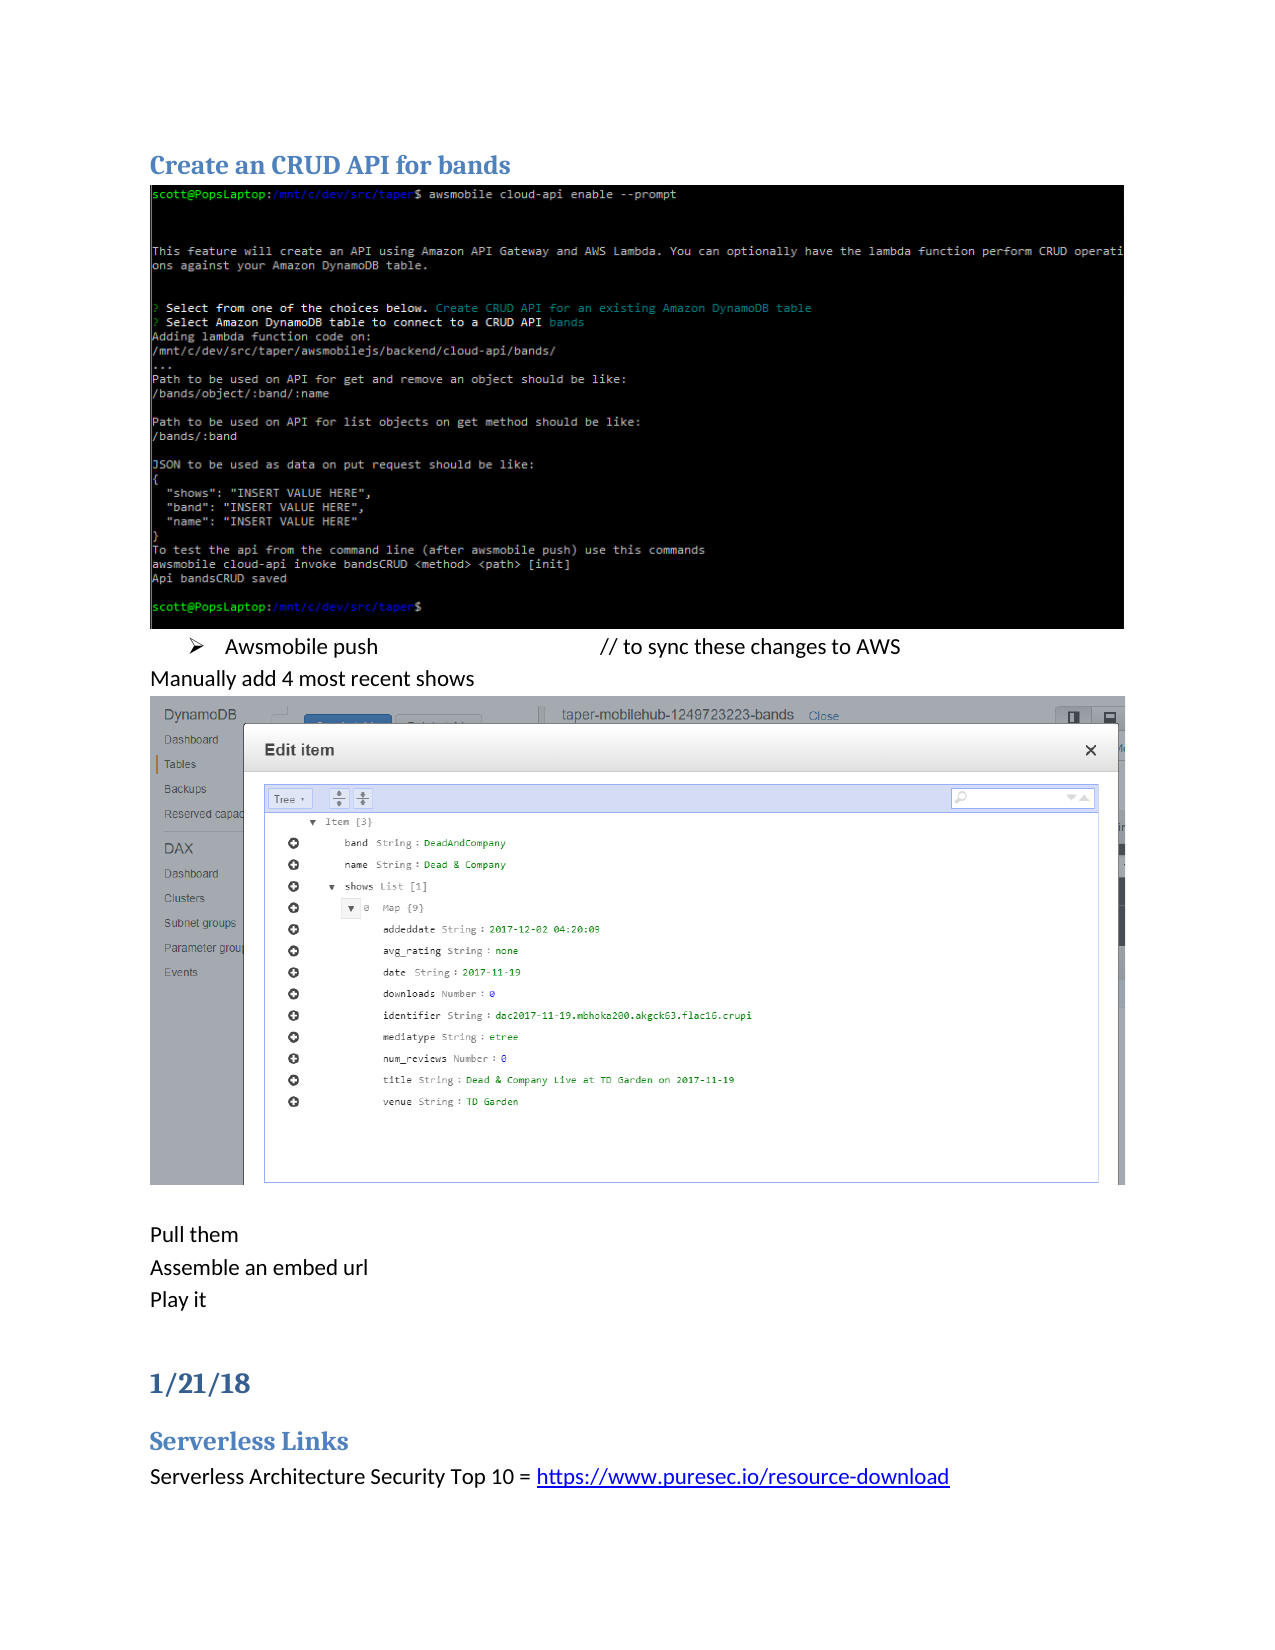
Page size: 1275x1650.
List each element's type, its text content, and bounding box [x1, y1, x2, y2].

subtitle Create an CRUD API for bands [150, 150, 1125, 181]
subtitle Serverless Links [150, 1426, 1125, 1458]
subtitle 1/21/18 [150, 1367, 1125, 1401]
text Manually add 4 most recent shows [150, 664, 1125, 692]
text Serverless Architecture Security Top 10 = https://www.puresec.io/resource-download [150, 1462, 1125, 1490]
picture [150, 185, 1125, 629]
list Awsmobile push // to sync these changes to AWS [187, 632, 1125, 660]
text Play it [150, 1285, 1125, 1313]
picture [150, 696, 1125, 1185]
text Pull them [150, 1221, 1125, 1248]
text Assemble an embed url [150, 1253, 1125, 1281]
